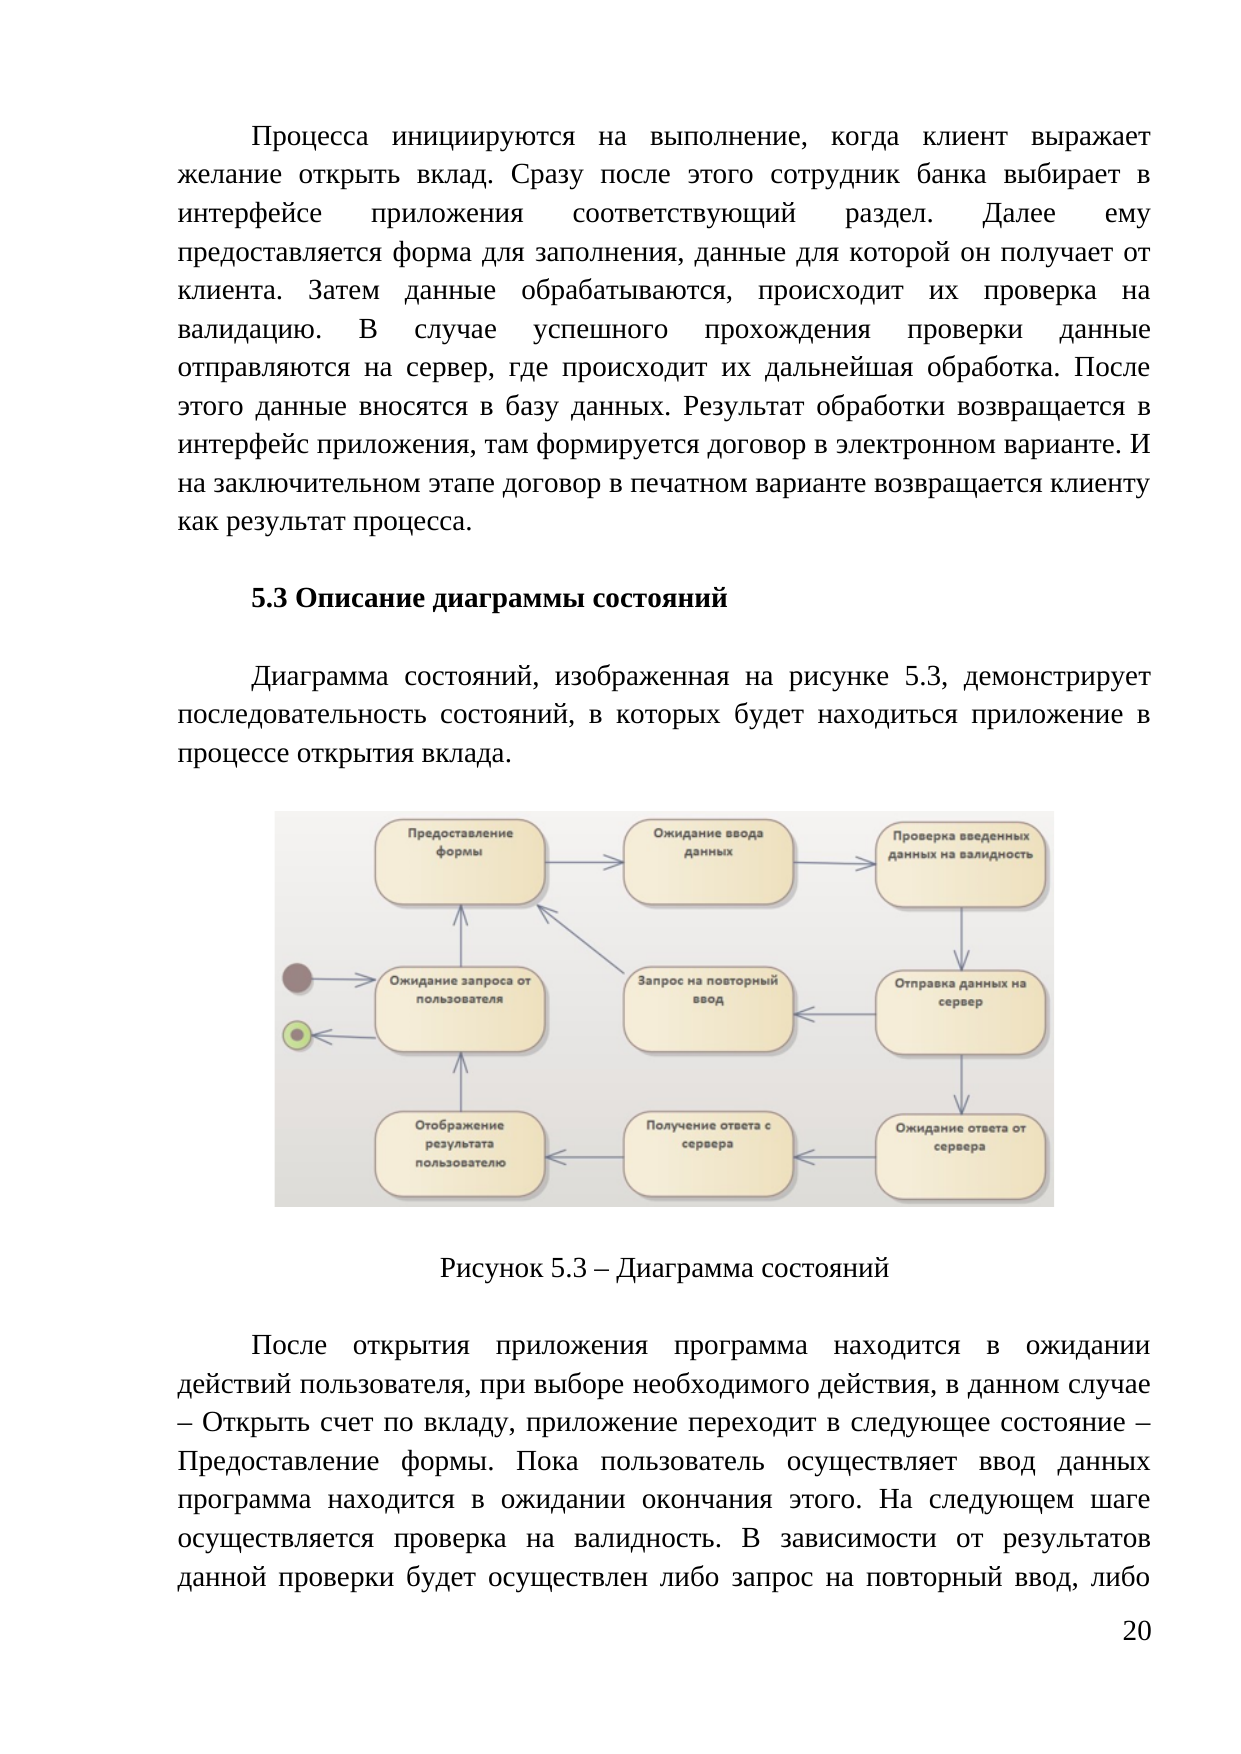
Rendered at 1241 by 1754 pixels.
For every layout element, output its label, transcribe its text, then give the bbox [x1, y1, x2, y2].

text Рисунок 5.3 – Диаграмма состояний [177, 1250, 1152, 1284]
subtitle 5.3 Описание диаграммы состояний [177, 581, 1152, 614]
text Процесса инициируются на выполнение, когда клиент выражает желание открыть вклад. Сразу после этого сотрудник банка выбирает в интерфейсе приложения соответствующий раздел. Далее ему предоставляется форма для заполнения, данные для которой он получает от клиента. Затем данные обрабатываются, происходит их проверка на валидацию. В случае успешного прохождения проверки данные отправляются на сервер, где происходит их дальнейшая обработка. После этого данные вносятся в базу данных. Результат обработки возвращается в интерфейс приложения, там формируется договор в электронном варианте. И на заключительном этапе договор в печатном варианте возвращается клиенту как результат процесса. [177, 118, 1152, 537]
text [177, 1327, 1152, 1592]
text Диаграмма состояний, изображенная на рисунке 5.3, демонстрирует последовательность состояний, в которых будет находиться приложение в процессе открытия вклада. [177, 658, 1152, 768]
picture [274, 811, 1055, 1207]
